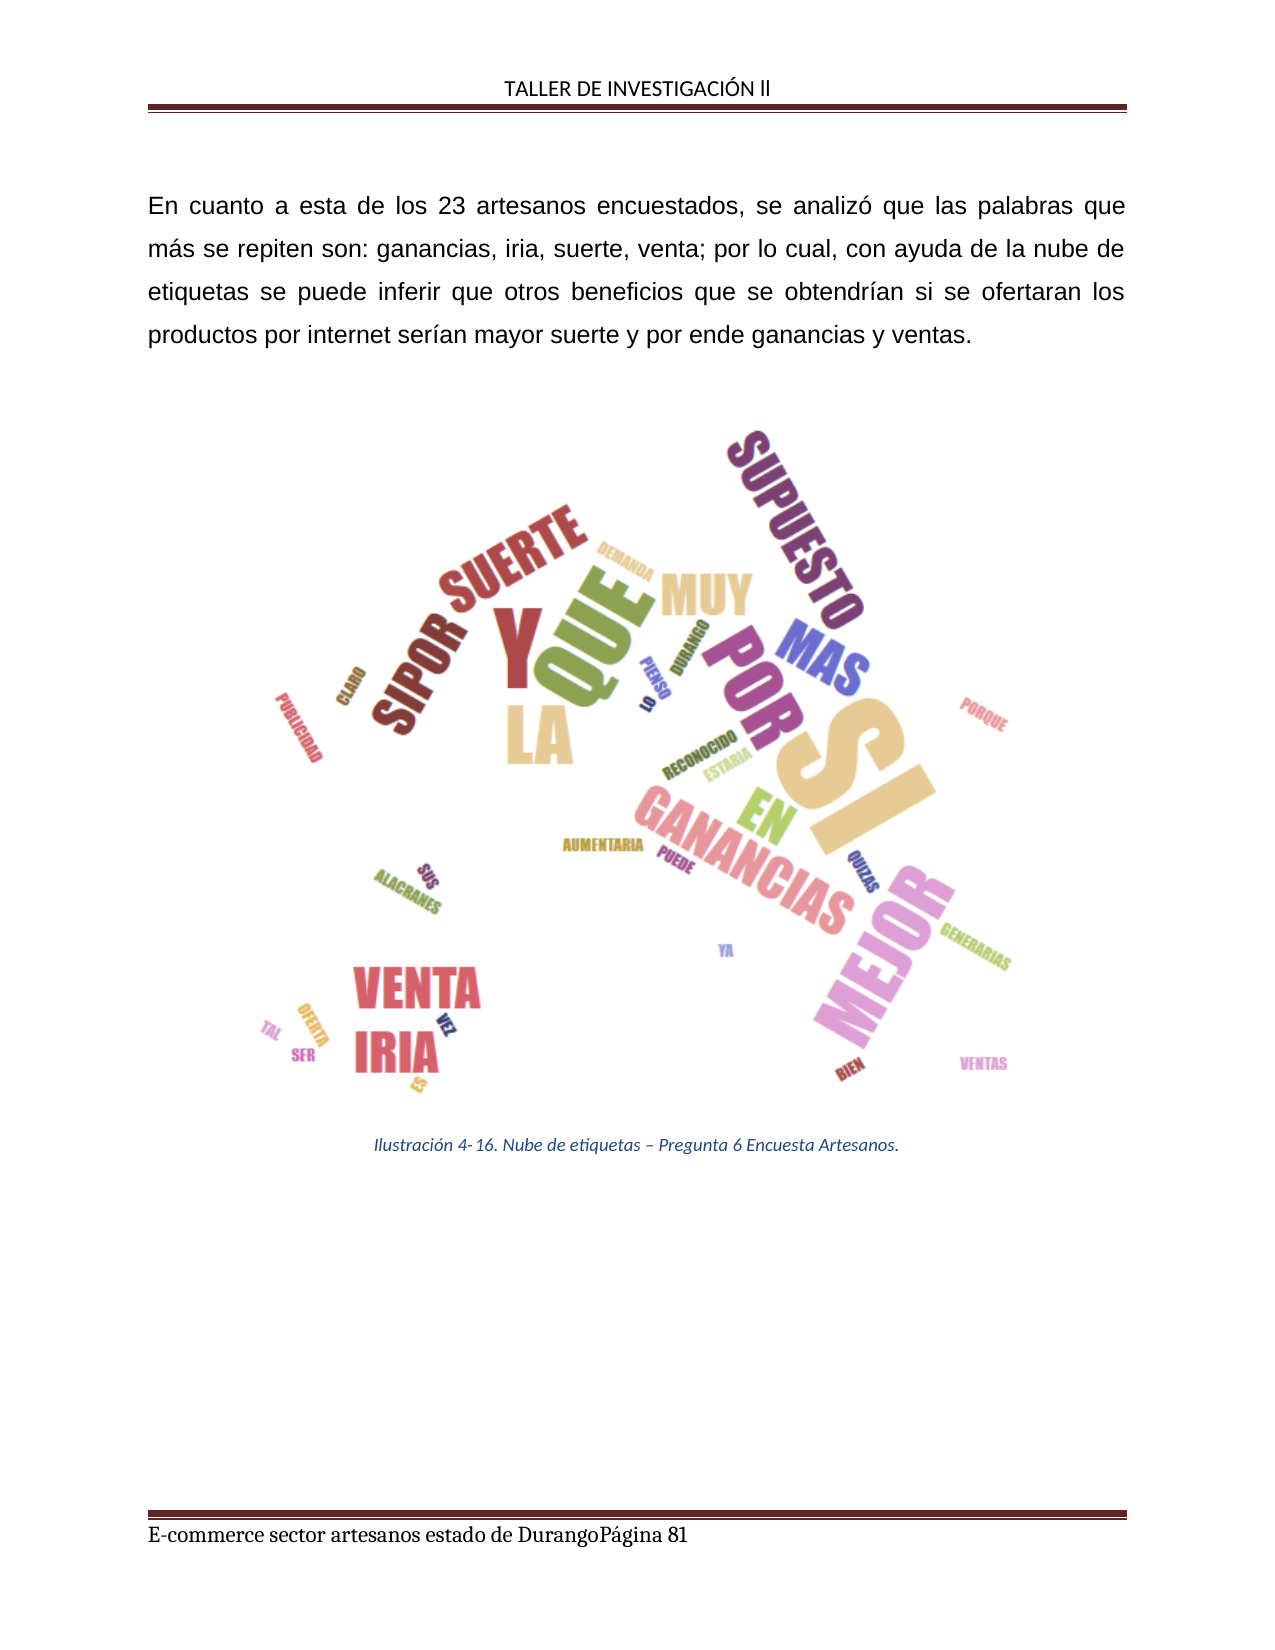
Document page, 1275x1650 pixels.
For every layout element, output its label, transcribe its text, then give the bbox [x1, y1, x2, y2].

text Ilustración 4-12. Nube de etiquetas – Pregunta 6 Encuesta Artesanos. [148, 1133, 1127, 1156]
text En cuanto a esta de los 23 artesanos encuestados, se analizó que las palabras que más se repiten son: ganancias, iria, suerte, venta; por lo cual, con ayuda de la nube de etiquetas se puede inferir que otros beneficios que se obtendrían si se ofertaran los productos por internet serían mayor suerte y por ende ganancias y ventas. [148, 191, 1127, 349]
picture [247, 420, 1028, 1134]
